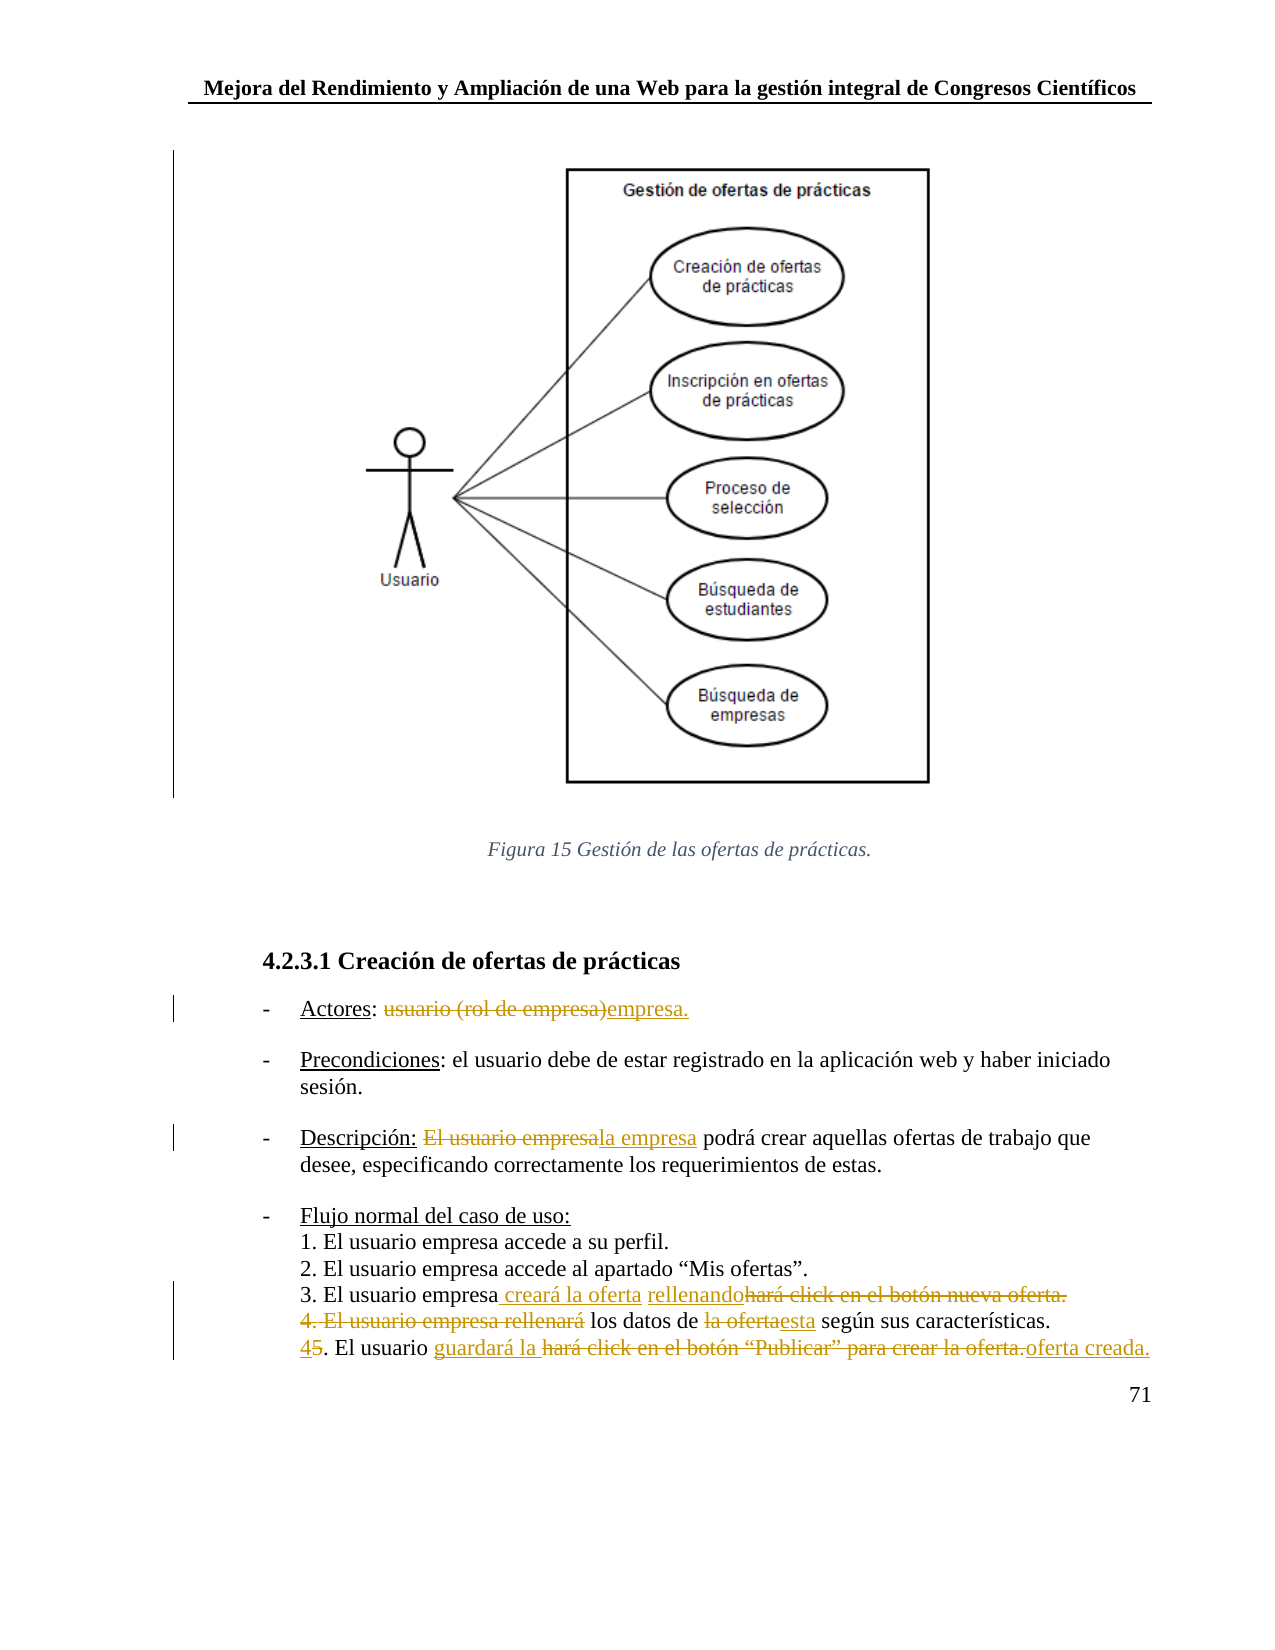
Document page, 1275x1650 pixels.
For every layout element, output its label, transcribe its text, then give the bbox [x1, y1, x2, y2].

list Actores: [262, 995, 1152, 1022]
subtitle 4.2.3.1 Creación de ofertas de prácticas [187, 946, 1152, 974]
picture [337, 149, 948, 799]
list Precondiciones: el usuario debe de estar registrado en la aplicación web y haber iniciado sesión. [262, 1047, 1152, 1099]
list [262, 1202, 1152, 1360]
list Descripción: podrá crear aquellas ofertas de trabajo que desee, especificando correctamente los requerimientos de estas. [262, 1124, 1152, 1177]
